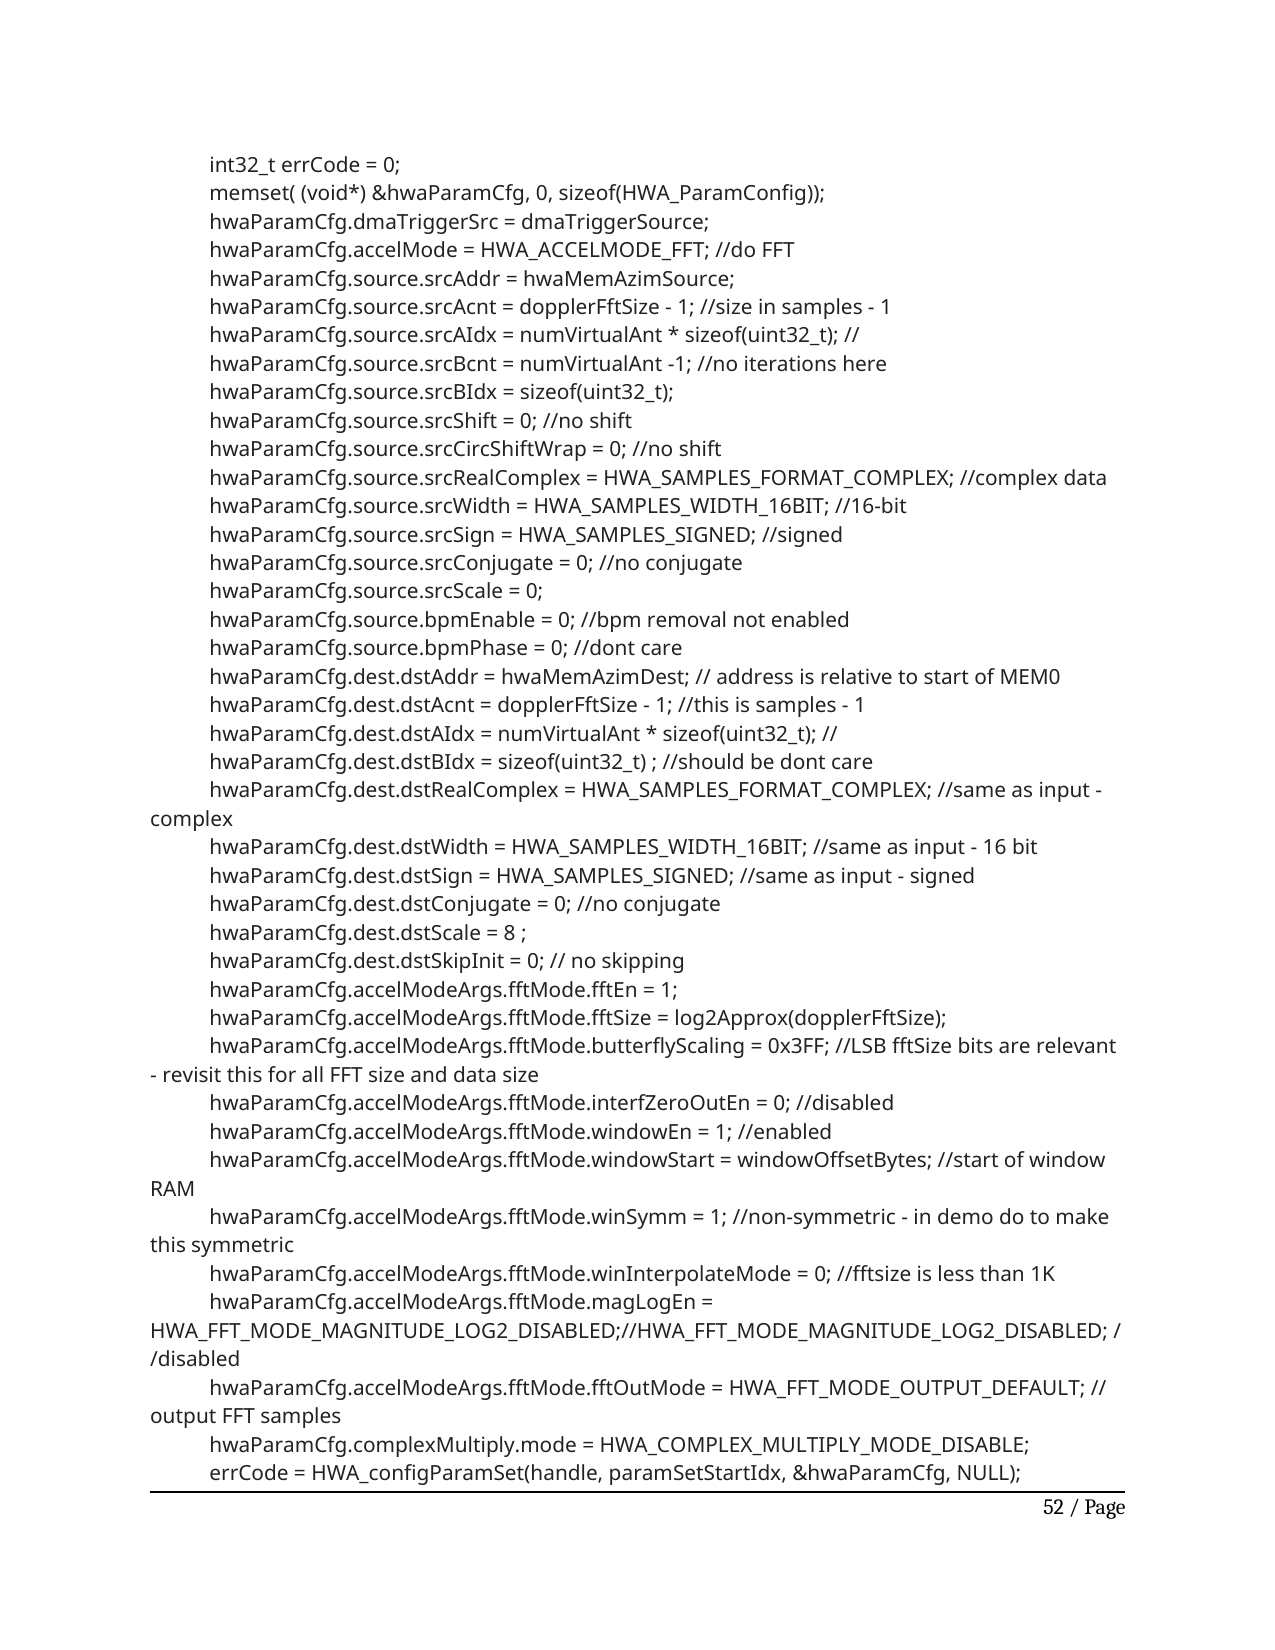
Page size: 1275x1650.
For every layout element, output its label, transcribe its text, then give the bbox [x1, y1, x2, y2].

text hwaParamCfg.source.srcWidth = HWA_SAMPLES_WIDTH_16BIT; //16-bit [150, 491, 1125, 520]
text hwaParamCfg.dest.dstAcnt = dopplerFftSize - 1; //this is samples - 1 [150, 690, 1125, 719]
text hwaParamCfg.dest.dstAIdx = numVirtualAnt * sizeof(uint32_t); // [150, 719, 1125, 747]
text hwaParamCfg.accelModeArgs.fftMode.magLogEn = HWA_FFT_MODE_MAGNITUDE_LOG2_DISABLED;//HWA_FFT_MODE_MAGNITUDE_LOG2_DISABLED; //disabled [150, 1287, 1125, 1373]
text hwaParamCfg.accelModeArgs.fftMode.butterflyScaling = 0x3FF; //LSB fftSize bits are relevant - revisit this for all FFT size and data size [150, 1032, 1125, 1088]
text hwaParamCfg.source.srcBcnt = numVirtualAnt -1; //no iterations here [150, 349, 1125, 377]
text hwaParamCfg.dest.dstWidth = HWA_SAMPLES_WIDTH_16BIT; //same as input - 16 bit [150, 832, 1125, 861]
text hwaParamCfg.dest.dstRealComplex = HWA_SAMPLES_FORMAT_COMPLEX; //same as input - complex [150, 776, 1125, 832]
text hwaParamCfg.dmaTriggerSrc = dmaTriggerSource; [150, 207, 1125, 235]
text hwaParamCfg.accelModeArgs.fftMode.fftEn = 1; [150, 975, 1125, 1003]
text hwaParamCfg.accelModeArgs.fftMode.windowEn = 1; //enabled [150, 1117, 1125, 1145]
text hwaParamCfg.source.bpmEnable = 0; //bpm removal not enabled [150, 605, 1125, 633]
text hwaParamCfg.source.srcAddr = hwaMemAzimSource; [150, 264, 1125, 292]
text hwaParamCfg.dest.dstSign = HWA_SAMPLES_SIGNED; //same as input - signed [150, 861, 1125, 889]
text hwaParamCfg.accelModeArgs.fftMode.fftOutMode = HWA_FFT_MODE_OUTPUT_DEFAULT; // output FFT samples [150, 1373, 1125, 1430]
text hwaParamCfg.dest.dstAddr = hwaMemAzimDest; // address is relative to start of MEM0 [150, 662, 1125, 690]
text hwaParamCfg.accelModeArgs.fftMode.fftSize = log2Approx(dopplerFftSize); [150, 1003, 1125, 1032]
text hwaParamCfg.source.srcShift = 0; //no shift [150, 406, 1125, 434]
text hwaParamCfg.source.srcConjugate = 0; //no conjugate [150, 548, 1125, 577]
text hwaParamCfg.complexMultiply.mode = HWA_COMPLEX_MULTIPLY_MODE_DISABLE; [150, 1430, 1125, 1458]
text hwaParamCfg.dest.dstConjugate = 0; //no conjugate [150, 889, 1125, 918]
text hwaParamCfg.dest.dstSkipInit = 0; // no skipping [150, 946, 1125, 975]
text hwaParamCfg.dest.dstScale = 8 ; [150, 918, 1125, 946]
text hwaParamCfg.accelModeArgs.fftMode.interfZeroOutEn = 0; //disabled [150, 1088, 1125, 1117]
text hwaParamCfg.source.srcAcnt = dopplerFftSize - 1; //size in samples - 1 [150, 292, 1125, 321]
text int32_t errCode = 0; [150, 150, 1125, 178]
text hwaParamCfg.source.bpmPhase = 0; //dont care [150, 633, 1125, 662]
text hwaParamCfg.accelMode = HWA_ACCELMODE_FFT; //do FFT [150, 235, 1125, 264]
text errCode = HWA_configParamSet(handle, paramSetStartIdx, &hwaParamCfg, NULL); [150, 1458, 1125, 1487]
text hwaParamCfg.source.srcBIdx = sizeof(uint32_t); [150, 377, 1125, 406]
text hwaParamCfg.accelModeArgs.fftMode.winInterpolateMode = 0; //fftsize is less than 1K [150, 1259, 1125, 1287]
text hwaParamCfg.source.srcScale = 0; [150, 577, 1125, 605]
text hwaParamCfg.source.srcCircShiftWrap = 0; //no shift [150, 434, 1125, 463]
text hwaParamCfg.source.srcRealComplex = HWA_SAMPLES_FORMAT_COMPLEX; //complex data [150, 463, 1125, 491]
text hwaParamCfg.accelModeArgs.fftMode.winSymm = 1; //non-symmetric - in demo do to make this symmetric [150, 1202, 1125, 1259]
text hwaParamCfg.source.srcSign = HWA_SAMPLES_SIGNED; //signed [150, 520, 1125, 548]
text hwaParamCfg.dest.dstBIdx = sizeof(uint32_t) ; //should be dont care [150, 747, 1125, 776]
text memset( (void*) &hwaParamCfg, 0, sizeof(HWA_ParamConfig)); [150, 178, 1125, 207]
text hwaParamCfg.accelModeArgs.fftMode.windowStart = windowOffsetBytes; //start of window RAM [150, 1145, 1125, 1202]
text hwaParamCfg.source.srcAIdx = numVirtualAnt * sizeof(uint32_t); // [150, 321, 1125, 349]
